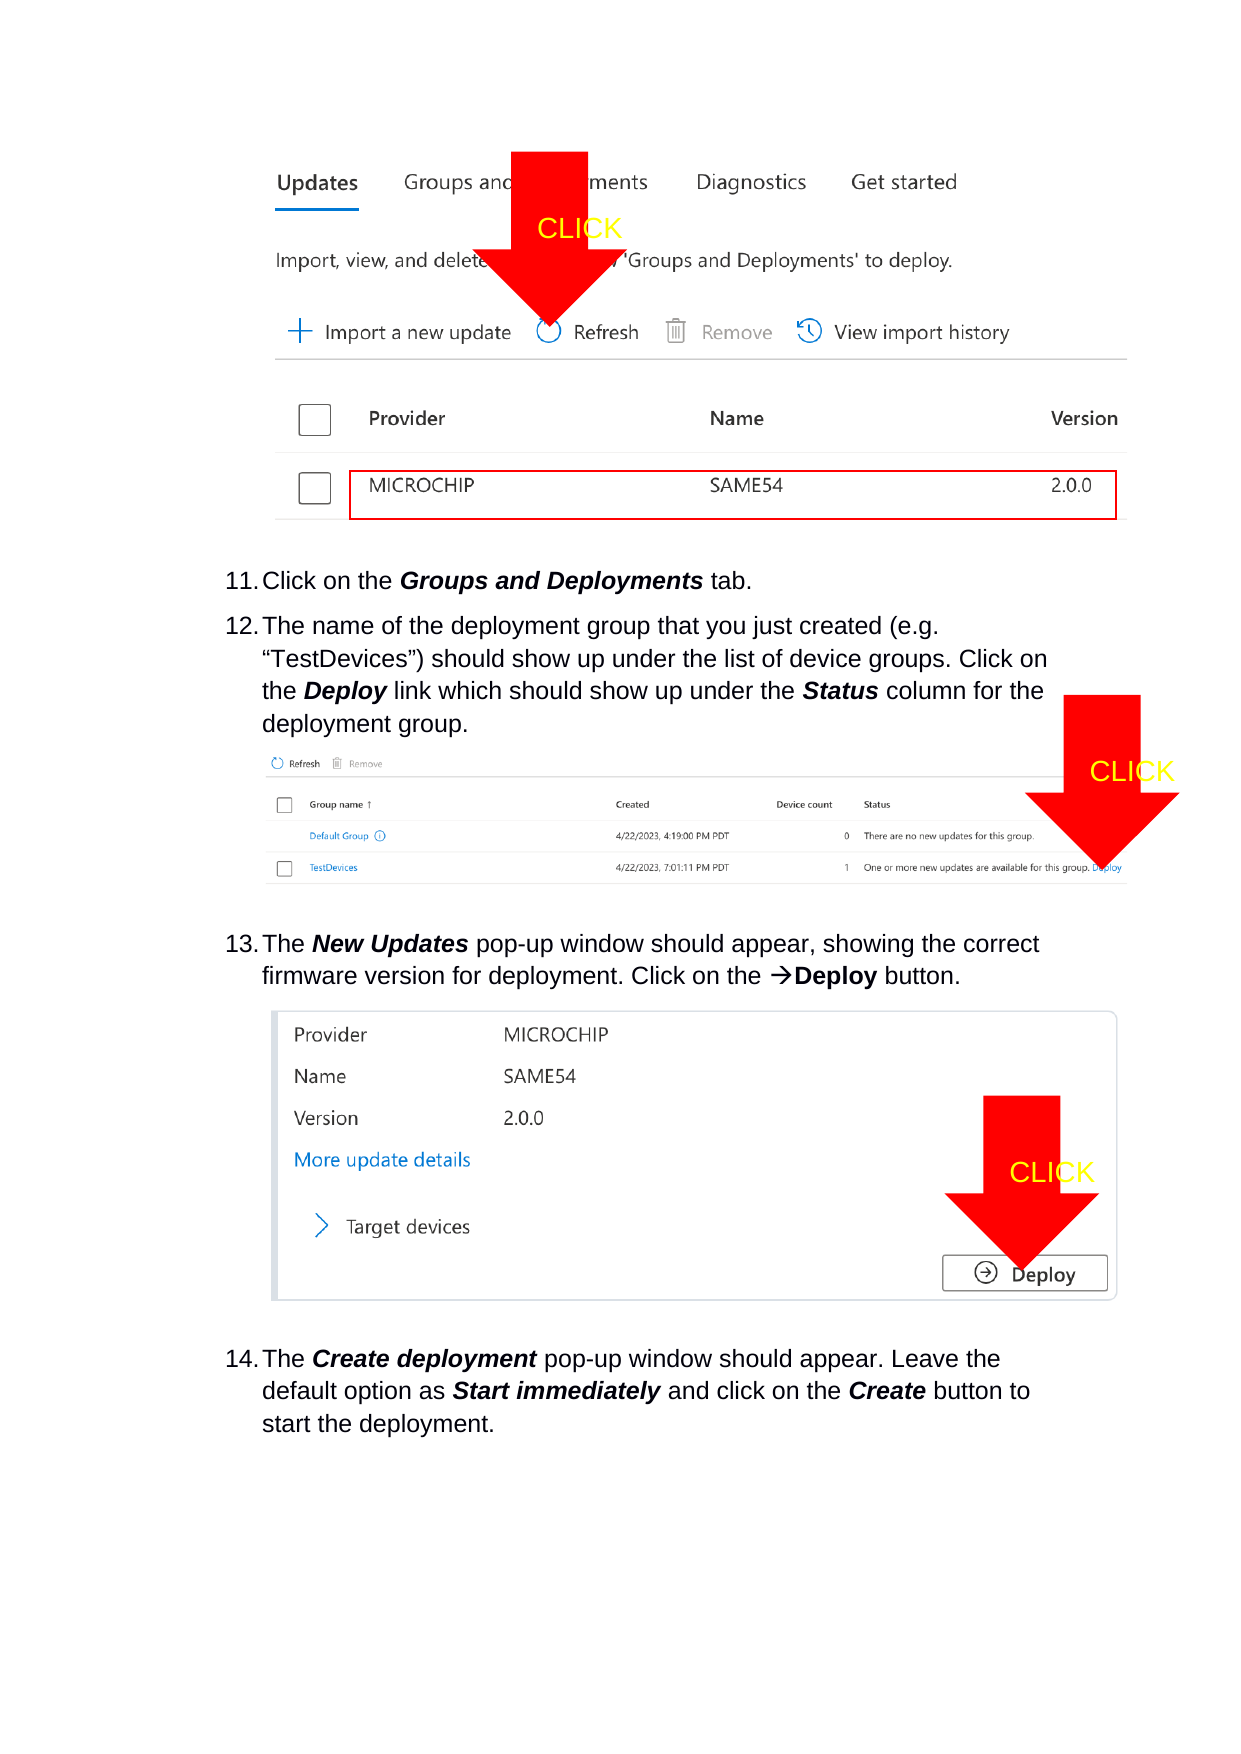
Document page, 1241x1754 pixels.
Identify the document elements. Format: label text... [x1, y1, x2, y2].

list Click on the Groups and Deployments tab. [225, 564, 1053, 597]
picture [261, 752, 1128, 891]
picture [261, 162, 1128, 529]
list The name of the deployment group that you just created (e.g. “TestDevices”) should show up under the list of device groups. Click on the Deploy link which should show up under the Status column for the deployment group. [225, 609, 1053, 739]
list The Create deployment pop-up window should appear. Leave the default option as Start immediately and click on the Create button to start the deployment. [225, 1342, 1053, 1439]
list The New Updates pop-up window should appear, showing the correct firmware version for deployment. Click on the Deploy button. [225, 927, 1053, 992]
picture [261, 1004, 1128, 1305]
